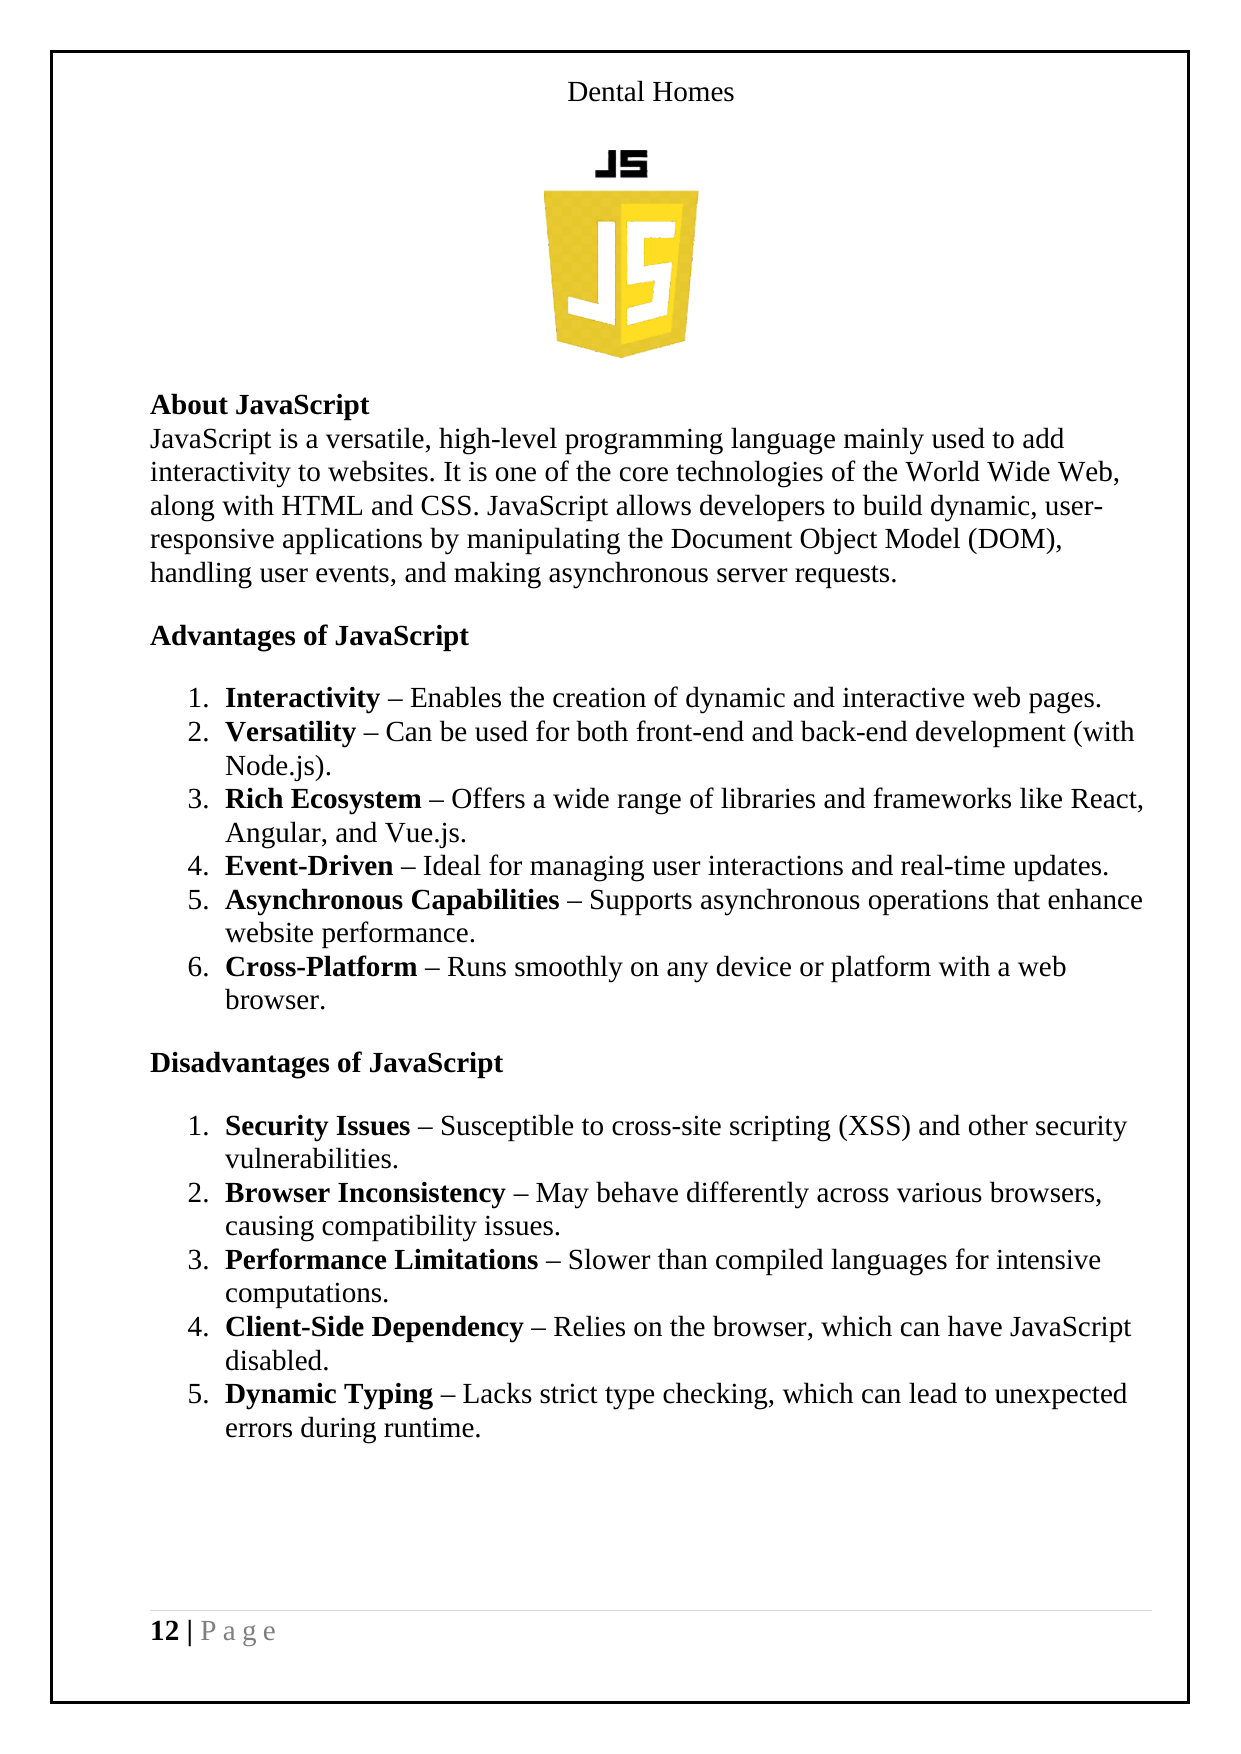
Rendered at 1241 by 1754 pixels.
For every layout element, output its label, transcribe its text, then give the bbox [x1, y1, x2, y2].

picture [543, 150, 699, 359]
list Performance Limitations – Slower than compiled languages for intensive computations. [187, 1242, 1152, 1309]
list Client-Side Dependency – Relies on the browser, which can have JavaScript disabled. [187, 1309, 1152, 1376]
list Dynamic Typing – Lacks strict type checking, which can lead to unexpected errors during runtime. [187, 1376, 1152, 1443]
list Event-Driven – Ideal for managing user interactions and real-time updates. [187, 848, 1152, 882]
list Rich Ecosystem – Offers a wide range of libraries and frameworks like React, Angular, and Vue.js. [187, 781, 1152, 848]
text Disadvantages of JavaScript [150, 1045, 1152, 1079]
list Cross-Platform – Runs smoothly on any device or platform with a web browser. [187, 949, 1152, 1016]
list Interactivity – Enables the creation of dynamic and interactive web pages. [187, 681, 1152, 714]
list Asynchronous Capabilities – Supports asynchronous operations that enhance website performance. [187, 882, 1152, 949]
text Advantages of JavaScript [150, 618, 1152, 651]
list Browser Inconsistency – May behave differently across various browsers, causing compatibility issues. [187, 1175, 1152, 1242]
list Versatility – Can be used for both front-end and back-end development (with Node.js). [187, 714, 1152, 781]
list Security Issues – Susceptible to cross-site scripting (XSS) and other security vulnerabilities. [187, 1108, 1152, 1175]
text About JavaScript JavaScript is a versatile, high-level programming language mainly used to add interactivity to websites. It is one of the core technologies of the World Wide Web, along with HTML and CSS. JavaScript allows developers to build dynamic, user-responsive applications by manipulating the Document Object Model (DOM), handling user events, and making asynchronous server requests. [150, 387, 1152, 589]
